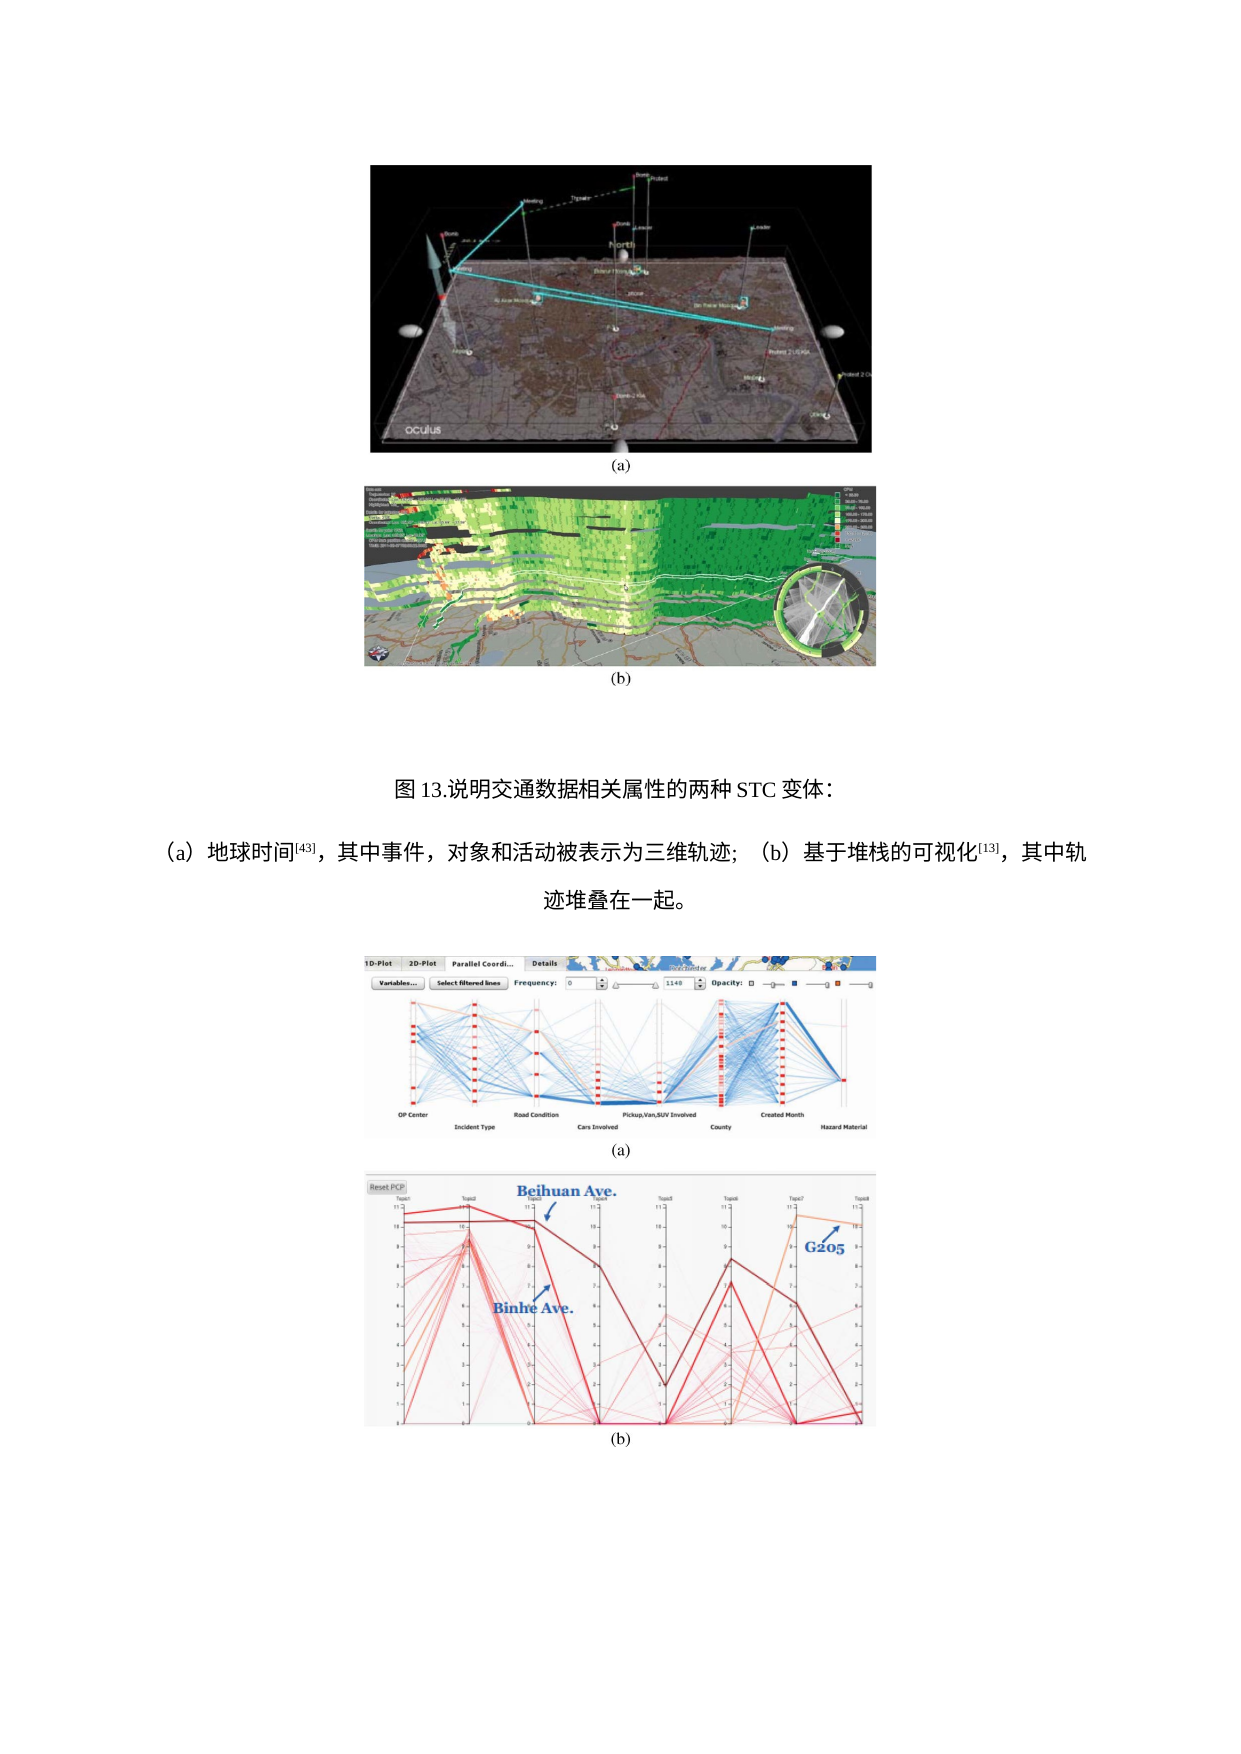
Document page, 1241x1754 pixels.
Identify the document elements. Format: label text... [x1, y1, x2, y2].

text 图13.说明交通数据相关属性的两种STC变体： [150, 772, 1090, 803]
text （a）地球时间[43]，其中事件，对象和活动被表示为三维轨迹; （b）基于堆栈的可视化[13]，其中轨迹堆叠在一起。 [150, 835, 1090, 914]
picture [364, 956, 877, 1447]
picture [364, 165, 877, 686]
